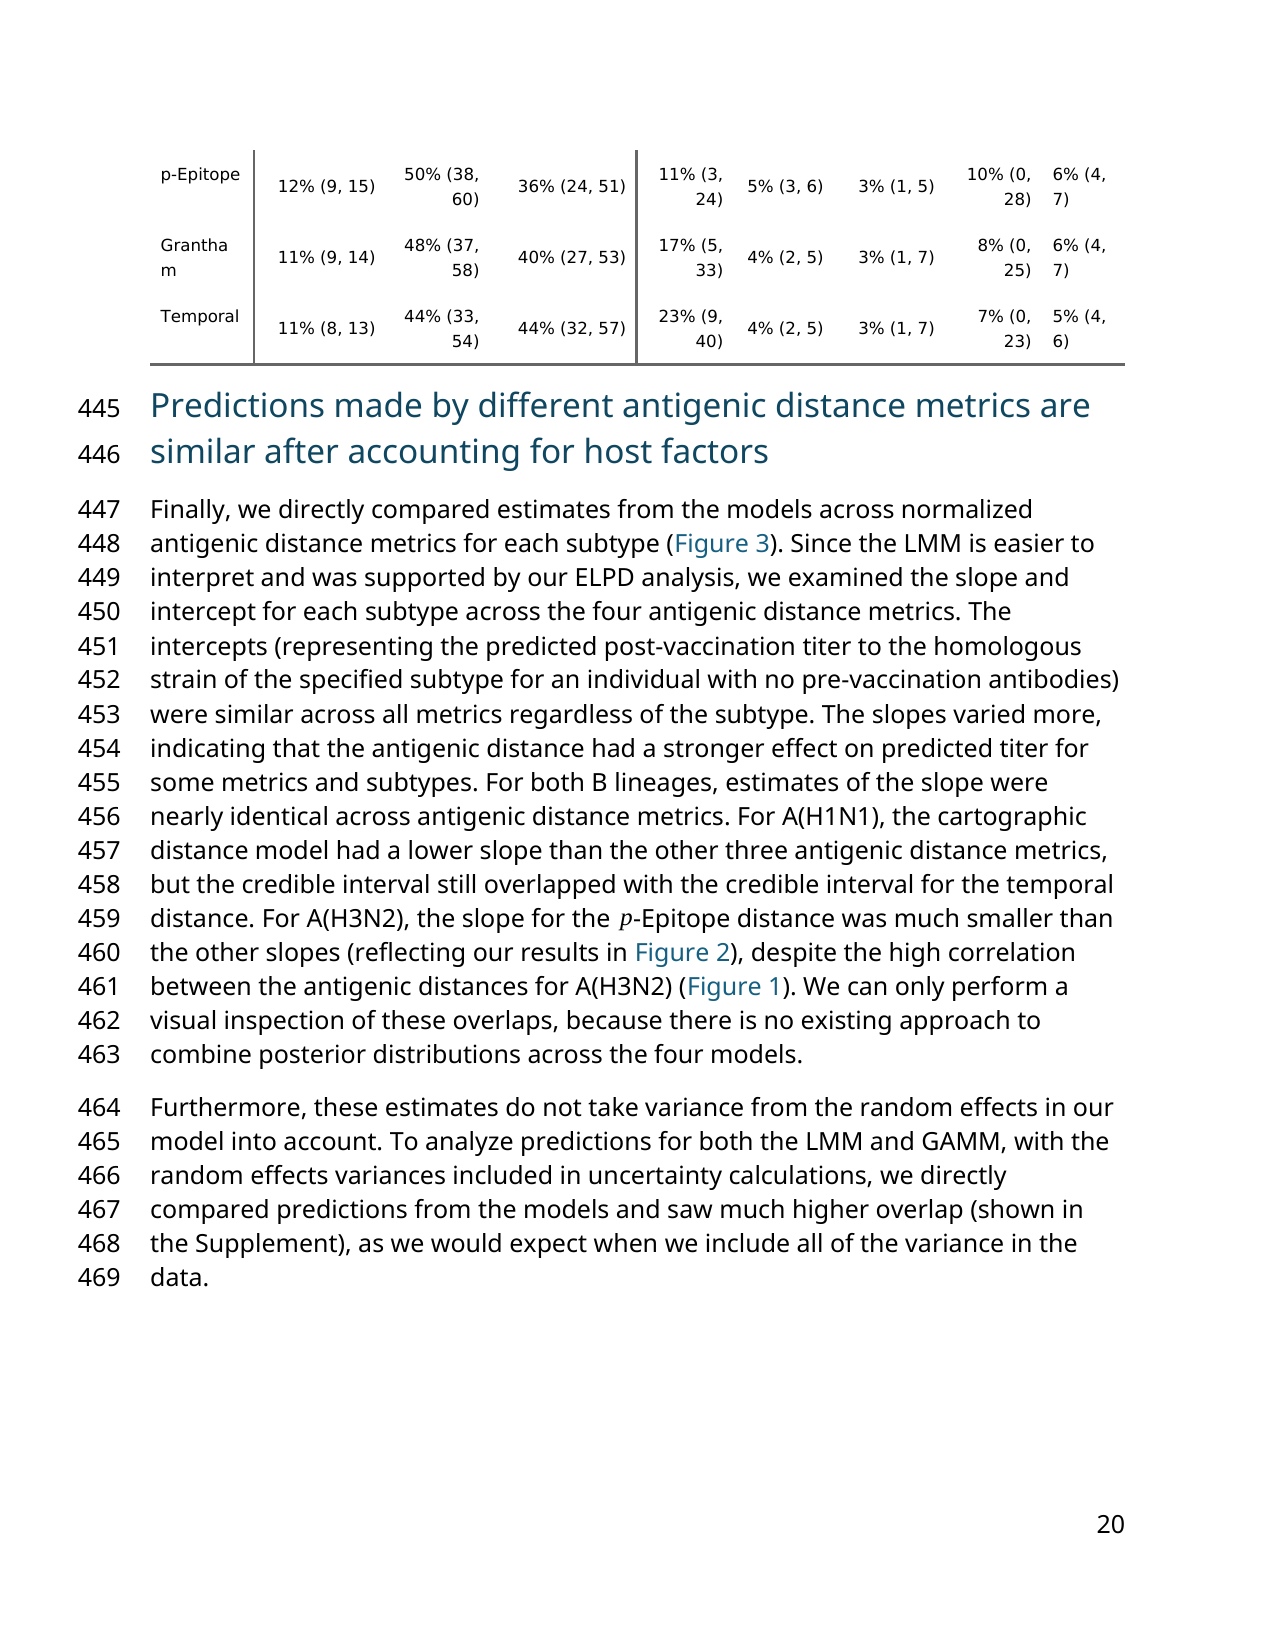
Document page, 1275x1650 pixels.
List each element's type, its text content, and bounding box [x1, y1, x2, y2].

text Finally, we directly compared estimates from the models across normalized antigenic distance metrics for each subtype (Figure 3). Since the LMM is easier to interpret and was supported by our ELPD analysis, we examined the slope and intercept for each subtype across the four antigenic distance metrics. The intercepts (representing the predicted post-vaccination titer to the homologous strain of the specified subtype for an individual with no pre-vaccination antibodies) were similar across all metrics regardless of the subtype. The slopes varied more, indicating that the antigenic distance had a stronger effect on predicted titer for some metrics and subtypes. For both B lineages, estimates of the slope were nearly identical across antigenic distance metrics. For A(H1N1), the cartographic distance model had a lower slope than the other three antigenic distance metrics, but the credible interval still overlapped with the credible interval for the temporal distance. For A(H3N2), the slope for the -Epitope distance was much smaller than the other slopes (reflecting our results in Figure 2), despite the high correlation between the antigenic distances for A(H3N2) (Figure 1). We can only perform a visual inspection of these overlaps, because there is no existing approach to combine posterior distributions across the four models. [150, 492, 1125, 1071]
text Furthermore, these estimates do not take variance from the random effects in our model into account. To analyze predictions for both the LMM and GAMM, with the random effects variances included in uncertainty calculations, we directly compared predictions from the models and saw much higher overlap (shown in the Supplement), as we would expect when we include all of the variance in the data. [150, 1090, 1125, 1294]
subtitle Predictions made by different antigenic distance metrics are similar after accounting for host factors [150, 382, 1125, 473]
